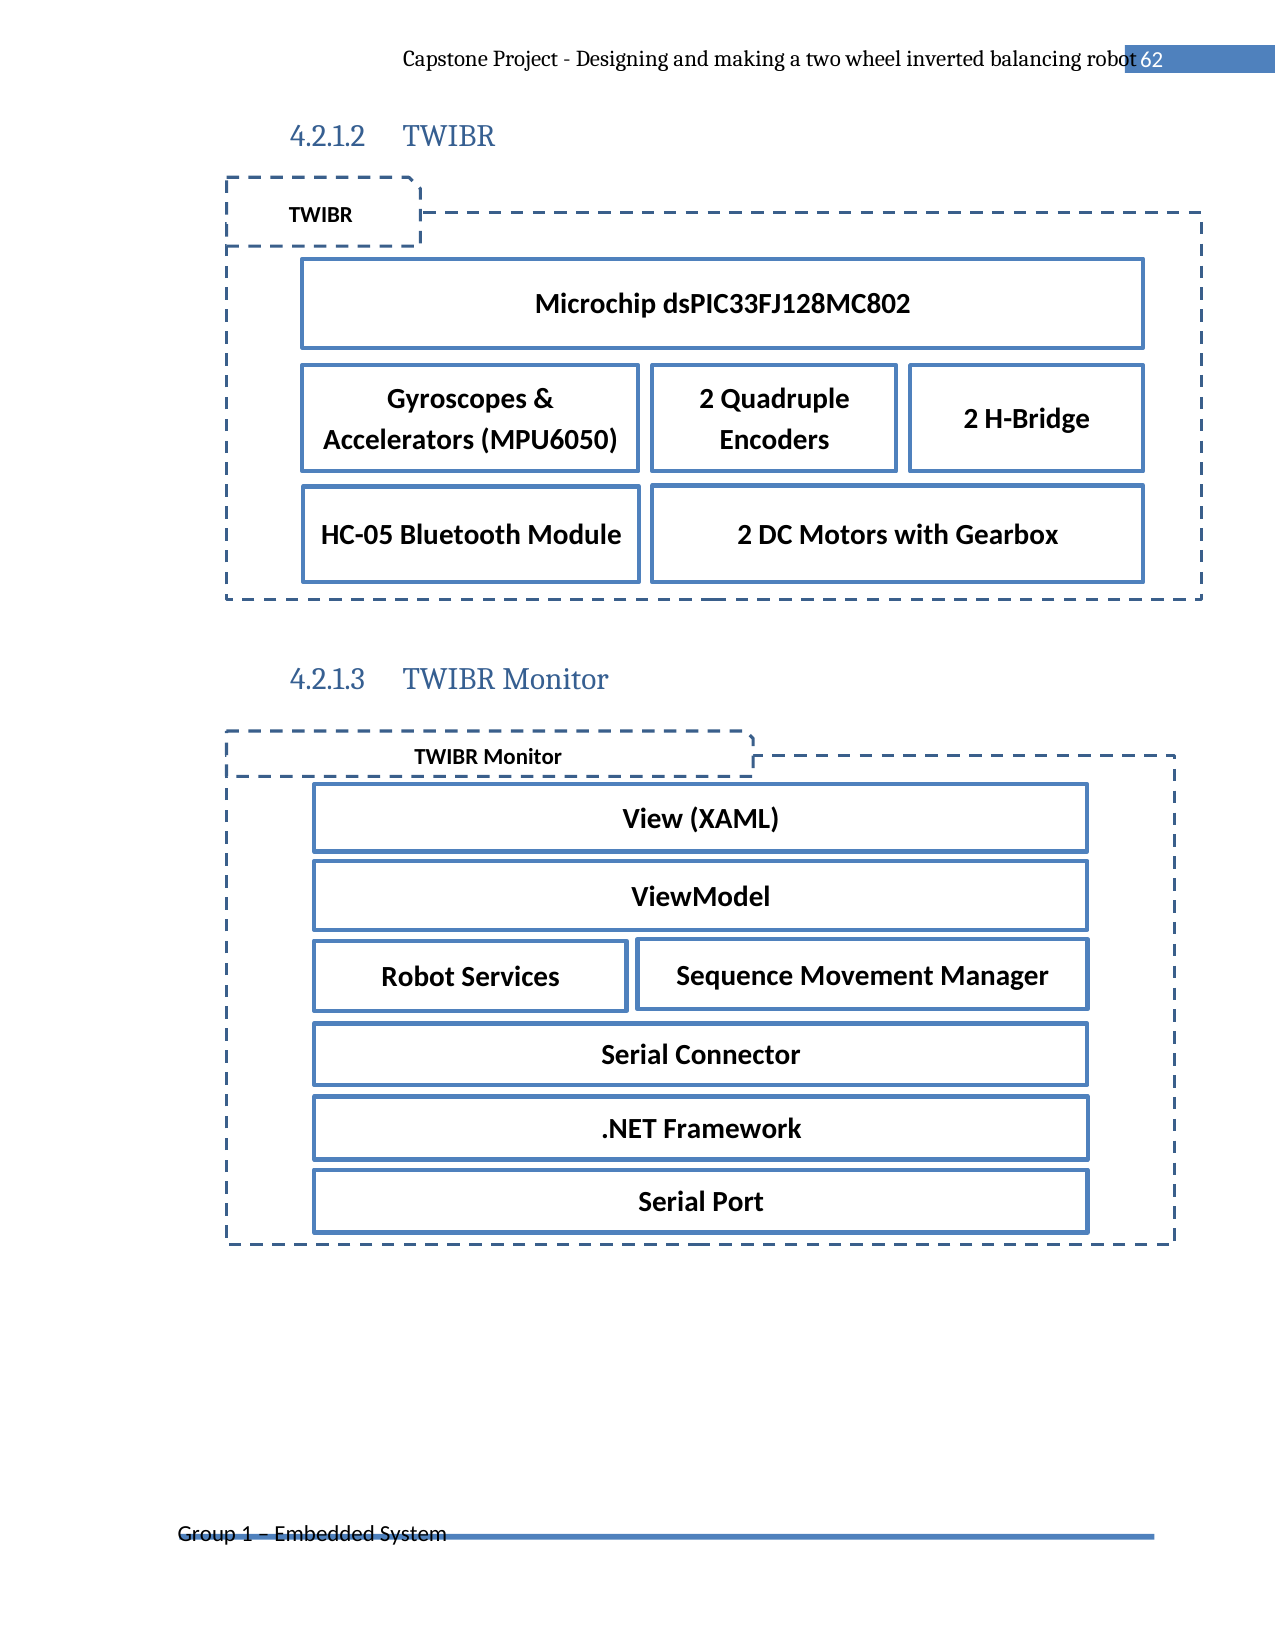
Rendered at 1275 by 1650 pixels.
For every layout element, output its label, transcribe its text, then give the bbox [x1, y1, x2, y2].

subtitle TWIBR Monitor [290, 661, 1157, 697]
subtitle TWIBR [290, 118, 1157, 154]
